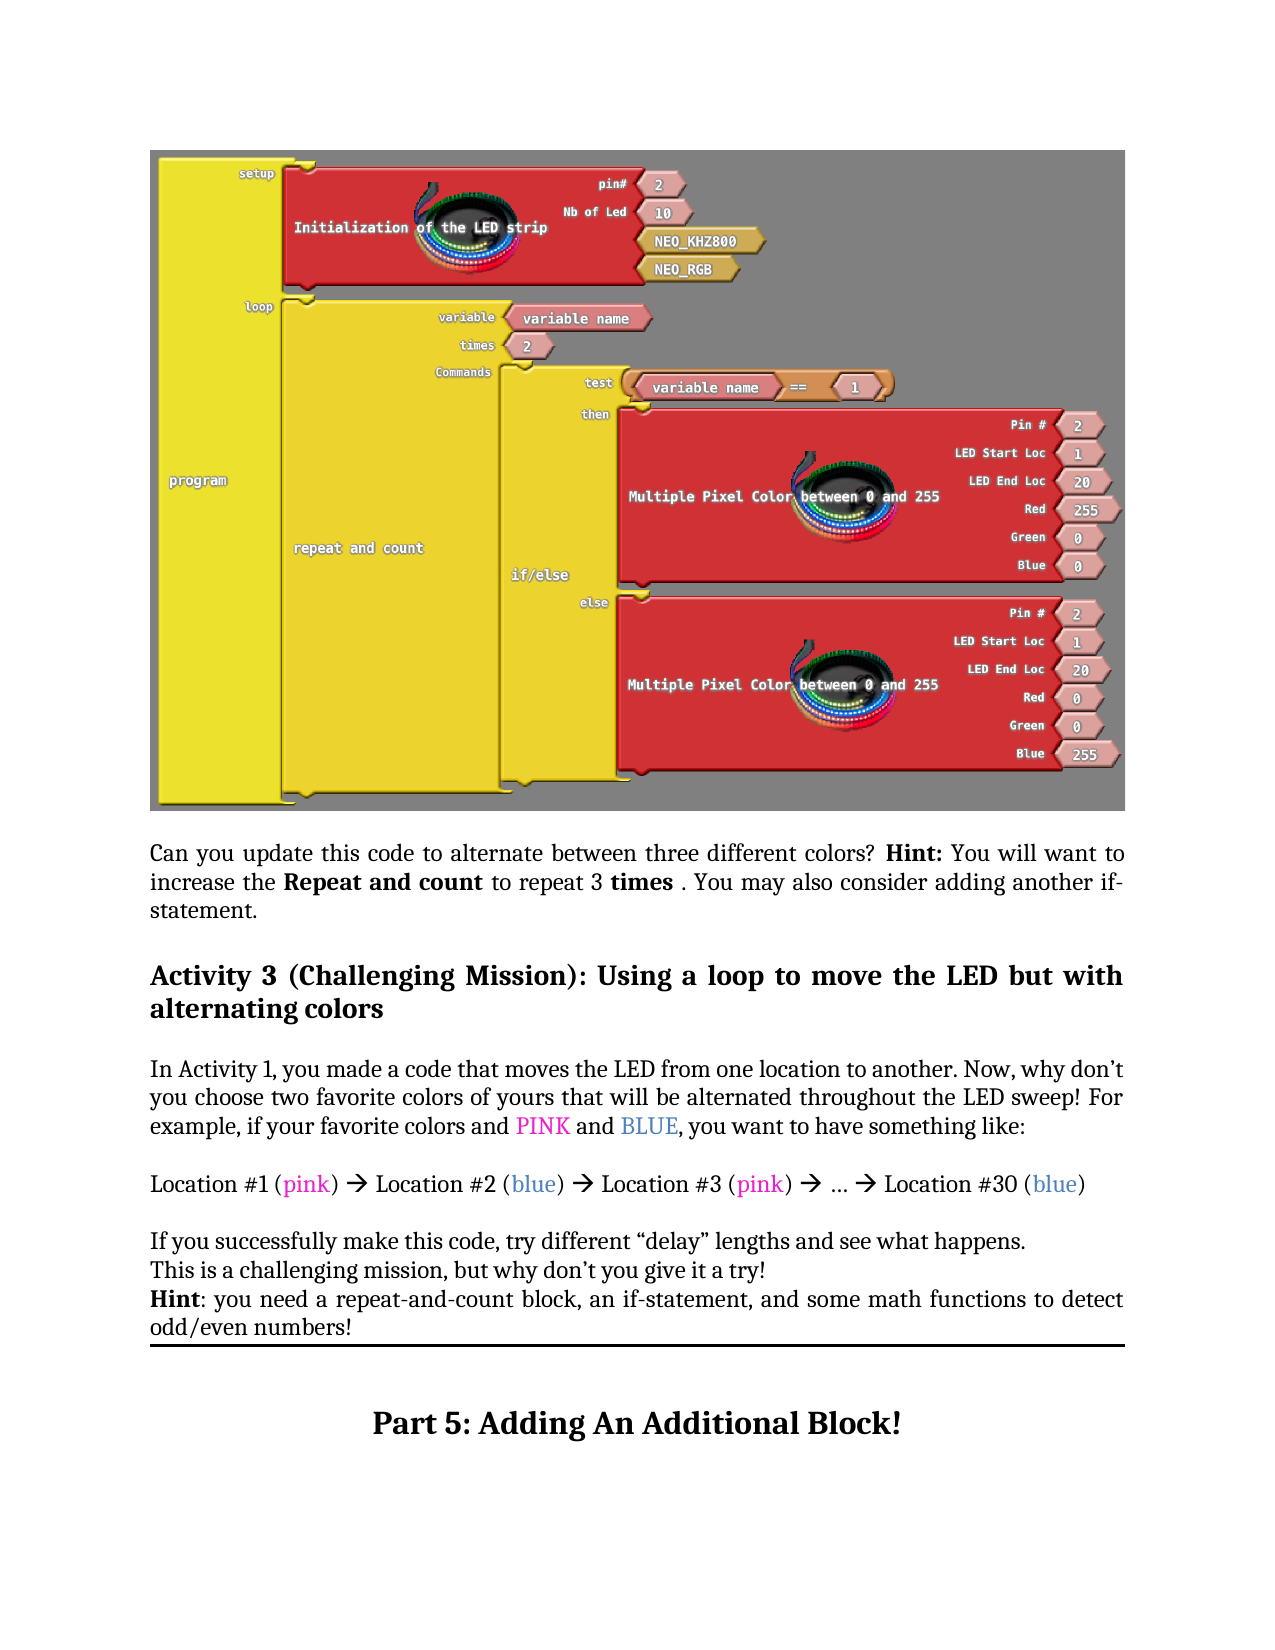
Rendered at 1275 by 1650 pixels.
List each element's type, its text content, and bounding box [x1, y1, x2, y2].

text Location #1 (pink) Location #2 (blue) Location #3 (pink) … Location #30 (blue) [150, 1169, 1125, 1198]
picture [150, 150, 1125, 811]
text In Activity 1, you made a code that moves the LED from one location to another. Now, why don’t you choose two favorite colors of yours that will be alternated throughout the LED sweep! For example, if your favorite colors and PINK and BLUE, you want to have something like: [150, 1054, 1125, 1141]
text Hint: you need a repeat-and-count block, an if-statement, and some math functions to detect odd/even numbers! [150, 1284, 1125, 1344]
text Activity 3 (Challenging Mission): Using a loop to move the LED but with alternating colors [150, 959, 1125, 1026]
text If you successfully make this code, try different “delay” lengths and see what happens. [150, 1227, 1125, 1256]
text This is a challenging mission, but why don’t you give it a try! [150, 1256, 1125, 1284]
text Part 5: Adding An Additional Block! [150, 1405, 1125, 1443]
text Can you update this code to alternate between three different colors? Hint: You will want to increase the Repeat and count to repeat 3 times . You may also consider adding another if-statement. [150, 839, 1125, 925]
